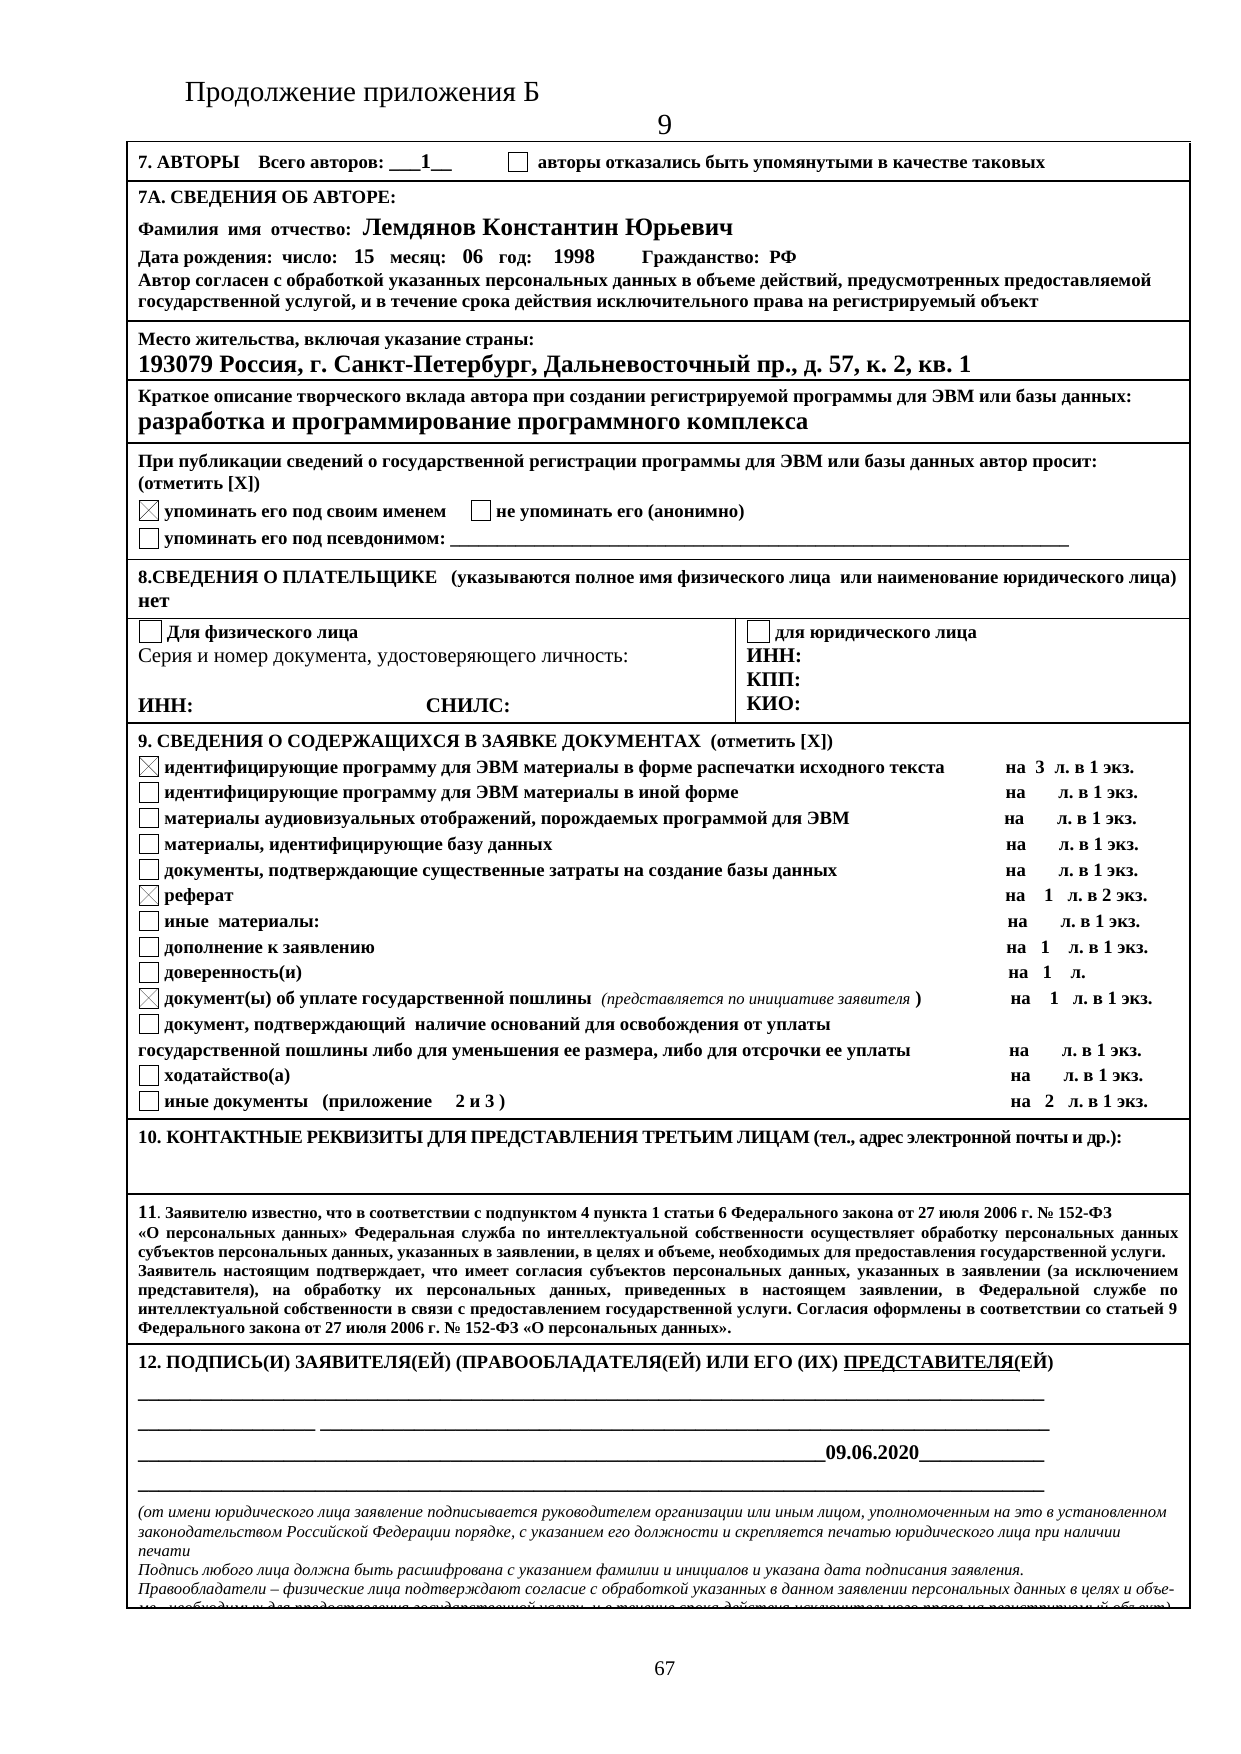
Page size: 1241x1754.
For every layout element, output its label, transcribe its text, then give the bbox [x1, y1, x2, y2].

table_cell При публикации сведений о государственной регистрации программы для ЭВМ или базы данных автор просит: (отметить [X]) упоминать его под своим именем не упоминать его (анонимно) упоминать его под псевдонимом: __________________________________________________________________ [128, 444, 1189, 558]
table_cell Место жительства, включая указание страны: 193079 Россия, г. Санкт-Петербург, Дальневосточный пр., д. 57, к. 2, кв. 1 [128, 322, 1189, 379]
table_cell СНИЛС: [415, 691, 735, 722]
table_cell 10. КОНТАКТНЫЕ РЕКВИЗИТЫ ДЛЯ ПРЕДСТАВЛЕНИЯ ТРЕТЬИМ ЛИЦАМ (тел., адрес электронной почты и др.): [128, 1120, 1189, 1193]
table_cell 7А. СВЕДЕНИЯ ОБ АВТОРЕ: Фамилия имя отчество: Лемдянов Константин Юрьевич Дата рождения: число: 15 месяц: 06 год: 1998 Гражданство: РФ Автор согласен с обработкой указанных персональных данных в объеме действий, предусмотренных предоставляемой государственной услугой, и в течение срока действия исключительного права на регистрируемый объект [128, 182, 1189, 320]
table_cell 12. ПОДПИСЬ(И) ЗАЯВИТЕЛЯ(ЕЙ) (ПРАВООБЛАДАТЕЛЯ(ЕЙ) ИЛИ ЕГО (ИХ) ПРЕДСТАВИТЕЛЯ(ЕЙ) _______________________________________________________________________________________ _________________ ______________________________________________________________________ __________________________________________________________________09.06.2020____________ _______________________________________________________________________________________ (от имени юридического лица заявление подписывается руководителем организации или иным лицом, уполномоченным на это в установленном законодательством Российской Федерации порядке, с указанием его должности и скрепляется печатью юридического лица при наличии печати Подпись любого лица должна быть расшифрована с указанием фамилии и инициалов и указана дата подписания заявления. Правообладатели – физические лица подтверждают согласие с обработкой указанных в данном заявлении персональных данных в целях и объе-ме, необходимых для предоставления государственной услуги, и в течение срока действия исключительного права на регистрируемый объект) [128, 1345, 1189, 1607]
table_cell Для физического лица Серия и номер документа, удостоверяющего личность: [128, 619, 735, 691]
table_cell Краткое описание творческого вклада автора при создании регистрируемой программы для ЭВМ или базы данных: разработка и программирование программного комплекса [128, 381, 1189, 442]
table_cell для юридического лица ИНН: КПП: КИО: [736, 619, 1189, 722]
table_cell 11. Заявителю известно, что в соответствии с подпунктом 4 пункта 1 статьи 6 Федерального закона от 27 июля . № 152-ФЗ «О персональных данных» Федеральная служба по интеллектуальной собственности осуществляет обработку персональных данных субъектов персональных данных, указанных в заявлении, в целях и объеме, необходимых для предоставления государственной услуги. Заявитель настоящим подтверждает, что имеет согласия субъектов персональных данных, указанных в заявлении (за исключением представителя), на обработку их персональных данных, приведенных в настоящем заявлении, в Федеральной службе по интеллектуальной связи с предоставлением государственной услуги. Согласия оформлены в соответствии со статьей 9 Федерального закона от 27 июля . № 152-ФЗ «О персональных данных». [128, 1195, 1189, 1343]
table_cell 8.СВЕДЕНИЯ О ПЛАТЕЛЬЩИКЕ (указываются полное имя физического лица или наименование юридического лица) нет [128, 560, 1189, 618]
table_cell ИНН: [128, 691, 414, 722]
table_cell 9. СВЕДЕНИЯ О СОДЕРЖАЩИХСЯ В ЗАЯВКЕ ДОКУМЕНТАХ (отметить [X]) идентифицирующие программу для ЭВМ материалы в форме распечатки исходного текста на 3 л. в 1 экз. идентифицирующие программу для ЭВМ материалы в иной форме 1 экз. материалы аудиовизуальных отображений, порождаемых программой для ЭВМ 1 экз. материалы, идентифицирующие базу данных 1 экз. документы, подтверждающие существенные затраты на создание базы данных 1 экз. реферат на 1 л. в 2 экз. иные материалы: 1 экз. дополнение к заявлению на 1 л. в 1 экз. доверенность(и) на 1 л. документ(ы) об уплате государственной пошлины (представляется по инициативе заявителя ) на 1 л. в 1 экз. документ, подтверждающий наличие оснований для освобождения от уплаты государственной пошлины либо для уменьшения ее размера, либо для отсрочки ее уплаты 1 экз. ходатайство(а) 1 экз. иные документы (приложение 2 и 3 ) на 2 л. в 1 экз. [128, 724, 1189, 1118]
table_cell 7. АВТОРЫ Всего авторов: ___1__ авторы отказались быть упомянутыми в качестве таковых [128, 142, 1190, 180]
